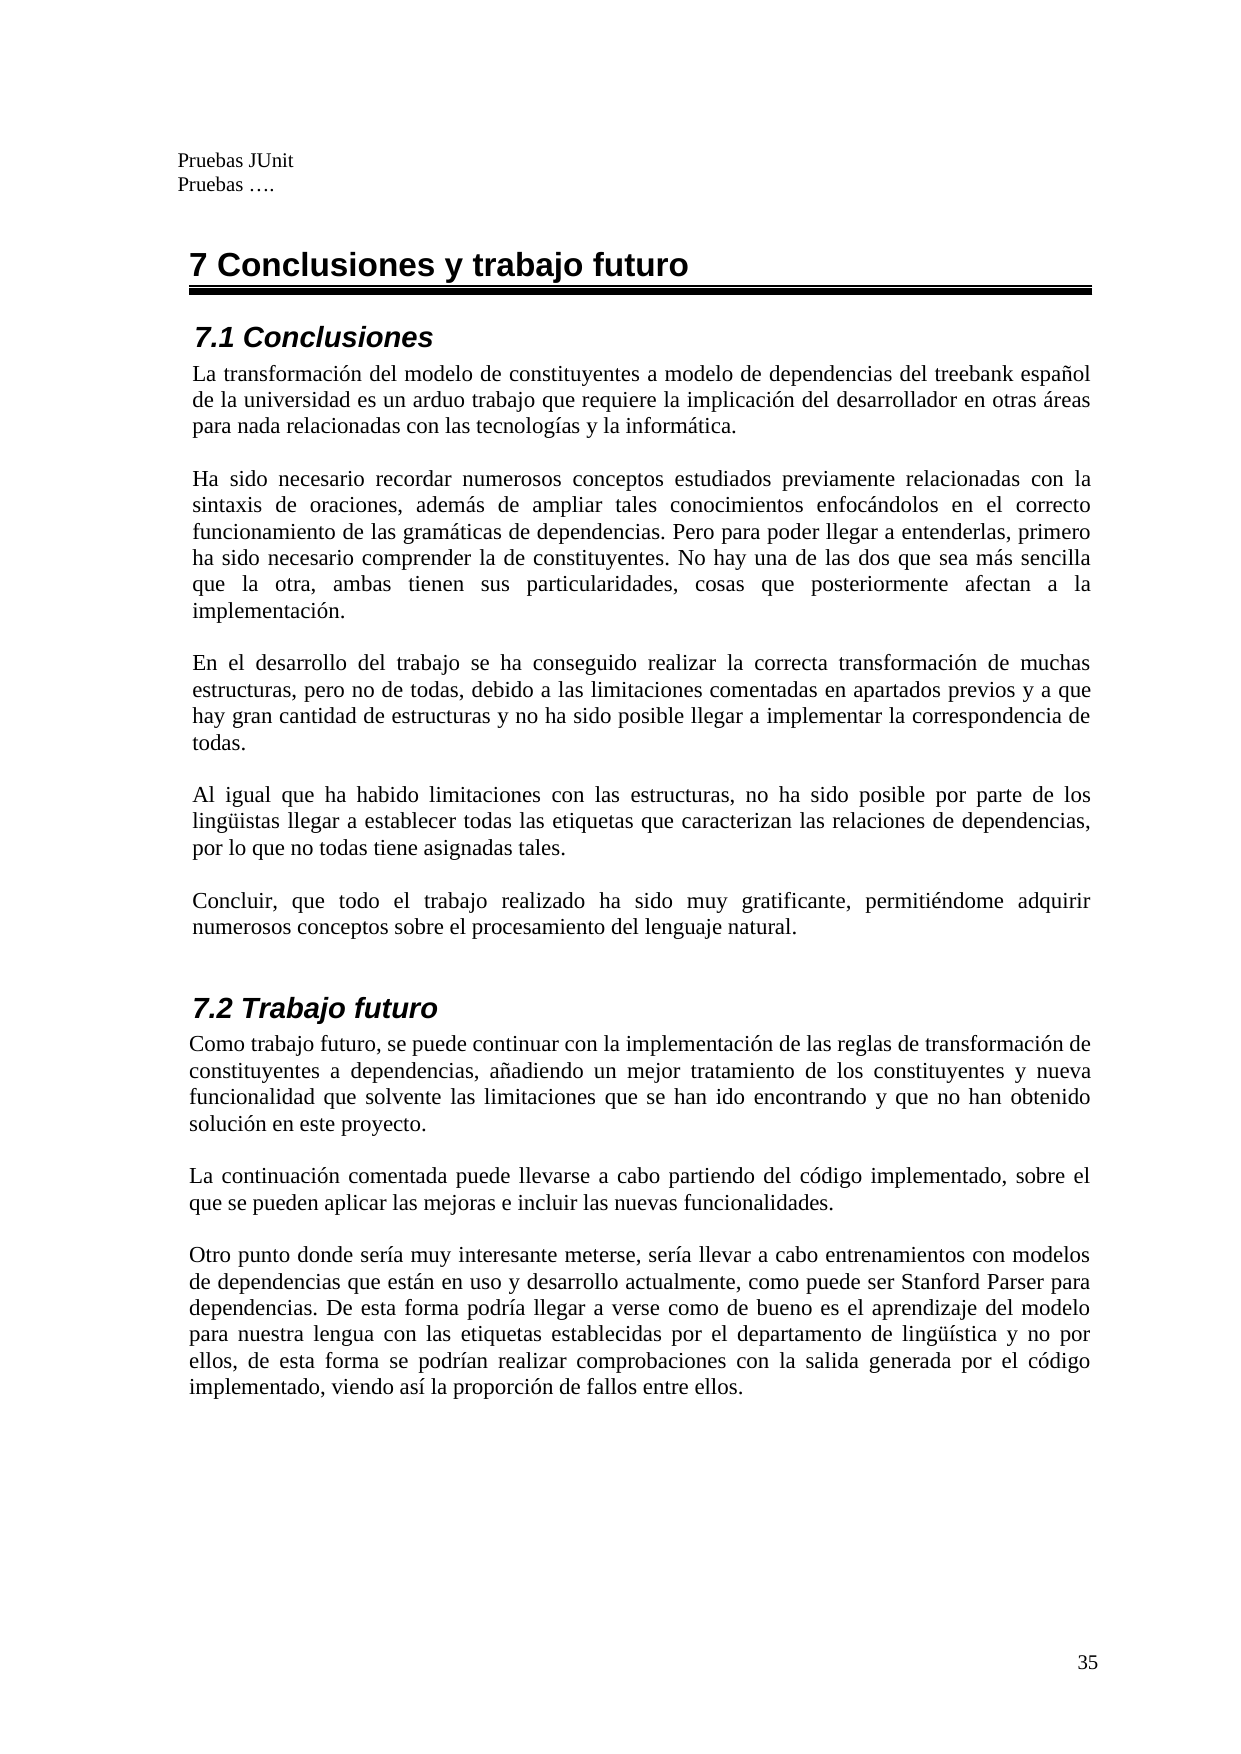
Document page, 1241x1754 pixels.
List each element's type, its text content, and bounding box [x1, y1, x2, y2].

text Al igual que ha habido limitaciones con las estructuras, no ha sido posible por parte de los lingüistas llegar a establecer todas las etiquetas que caracterizan las relaciones de dependencias, por lo que no todas tiene asignadas tales. [192, 781, 1092, 860]
text Concluir, que todo el trabajo realizado ha sido muy gratificante, permitiéndome adquirir numerosos conceptos sobre el procesamiento del lenguaje natural. [192, 887, 1092, 939]
subtitle Trabajo futuro [192, 991, 1092, 1024]
text Otro punto donde sería muy interesante meterse, sería llevar a cabo entrenamientos con modelos de dependencias que están en uso y desarrollo actualmente, como puede ser Stanford Parser para dependencias. De esta forma podría llegar a verse como de bueno es el aprendizaje del modelo para nuestra lengua con las etiquetas establecidas por el departamento de lingüística y no por ellos, de esta forma se podrían realizar comprobaciones con la salida generada por el código implementado, viendo así la proporción de fallos entre ellos. [189, 1241, 1092, 1399]
text La continuación comentada puede llevarse a cabo partiendo del código implementado, sobre el que se pueden aplicar las mejoras e incluir las nuevas funcionalidades. [189, 1162, 1092, 1215]
text La transformación del modelo de constituyentes a modelo de dependencias del treebank español de la universidad es un arduo trabajo que requiere la implicación del desarrollador en otras áreas para nada relacionadas con las tecnologías y la informática. [192, 359, 1092, 439]
text Ha sido necesario recordar numerosos conceptos estudiados previamente relacionadas con la sintaxis de oraciones, además de ampliar tales conocimientos enfocándolos en el correcto funcionamiento de las gramáticas de dependencias. Pero para poder llegar a entenderlas, primero ha sido necesario comprender la de constituyentes. No hay una de las dos que sea más sencilla que la otra, ambas tienen sus particularidades, cosas que posteriormente afectan a la implementación. [192, 465, 1092, 623]
text En el desarrollo del trabajo se ha conseguido realizar la correcta transformación de muchas estructuras, pero no de todas, debido a las limitaciones comentadas en apartados previos y a que hay gran cantidad de estructuras y no ha sido posible llegar a implementar la correspondencia de todas. [192, 649, 1092, 755]
text Como trabajo futuro, se puede continuar con la implementación de las reglas de transformación de constituyentes a dependencias, añadiendo un mejor tratamiento de los constituyentes y nueva funcionalidad que solvente las limitaciones que se han ido encontrando y que no han obtenido solución en este proyecto. [189, 1031, 1092, 1136]
subtitle Conclusiones [192, 320, 1092, 353]
subtitle Conclusiones y trabajo futuro [189, 245, 1092, 285]
